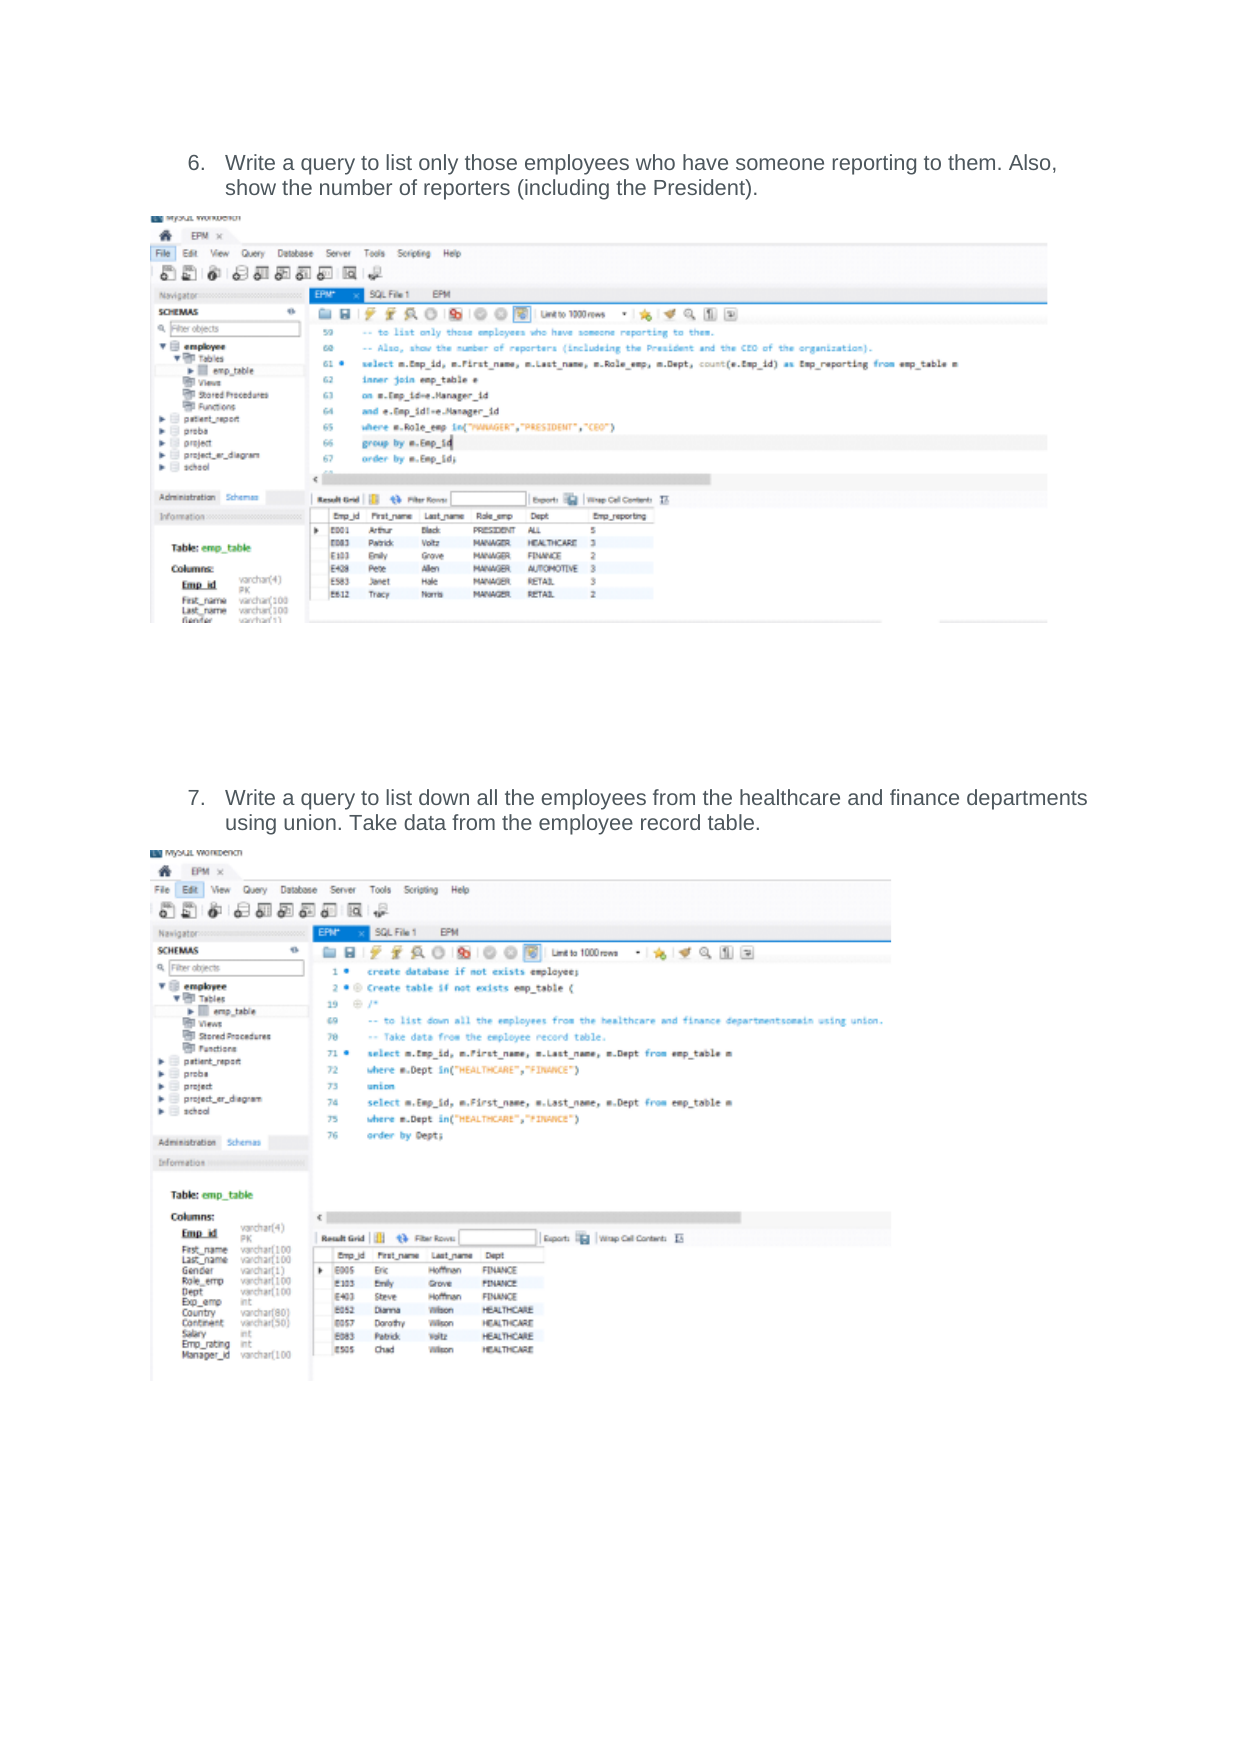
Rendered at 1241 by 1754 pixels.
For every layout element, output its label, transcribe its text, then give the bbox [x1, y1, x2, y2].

picture [150, 216, 1048, 623]
list Write a query to list only those employees who have someone reporting to them. Also, show the number of reporters (including the President). [187, 150, 1090, 200]
list Write a query to list down all the employees from the healthcare and finance departments using union. Take data from the employee record table. [187, 784, 1090, 835]
picture [150, 850, 892, 1381]
